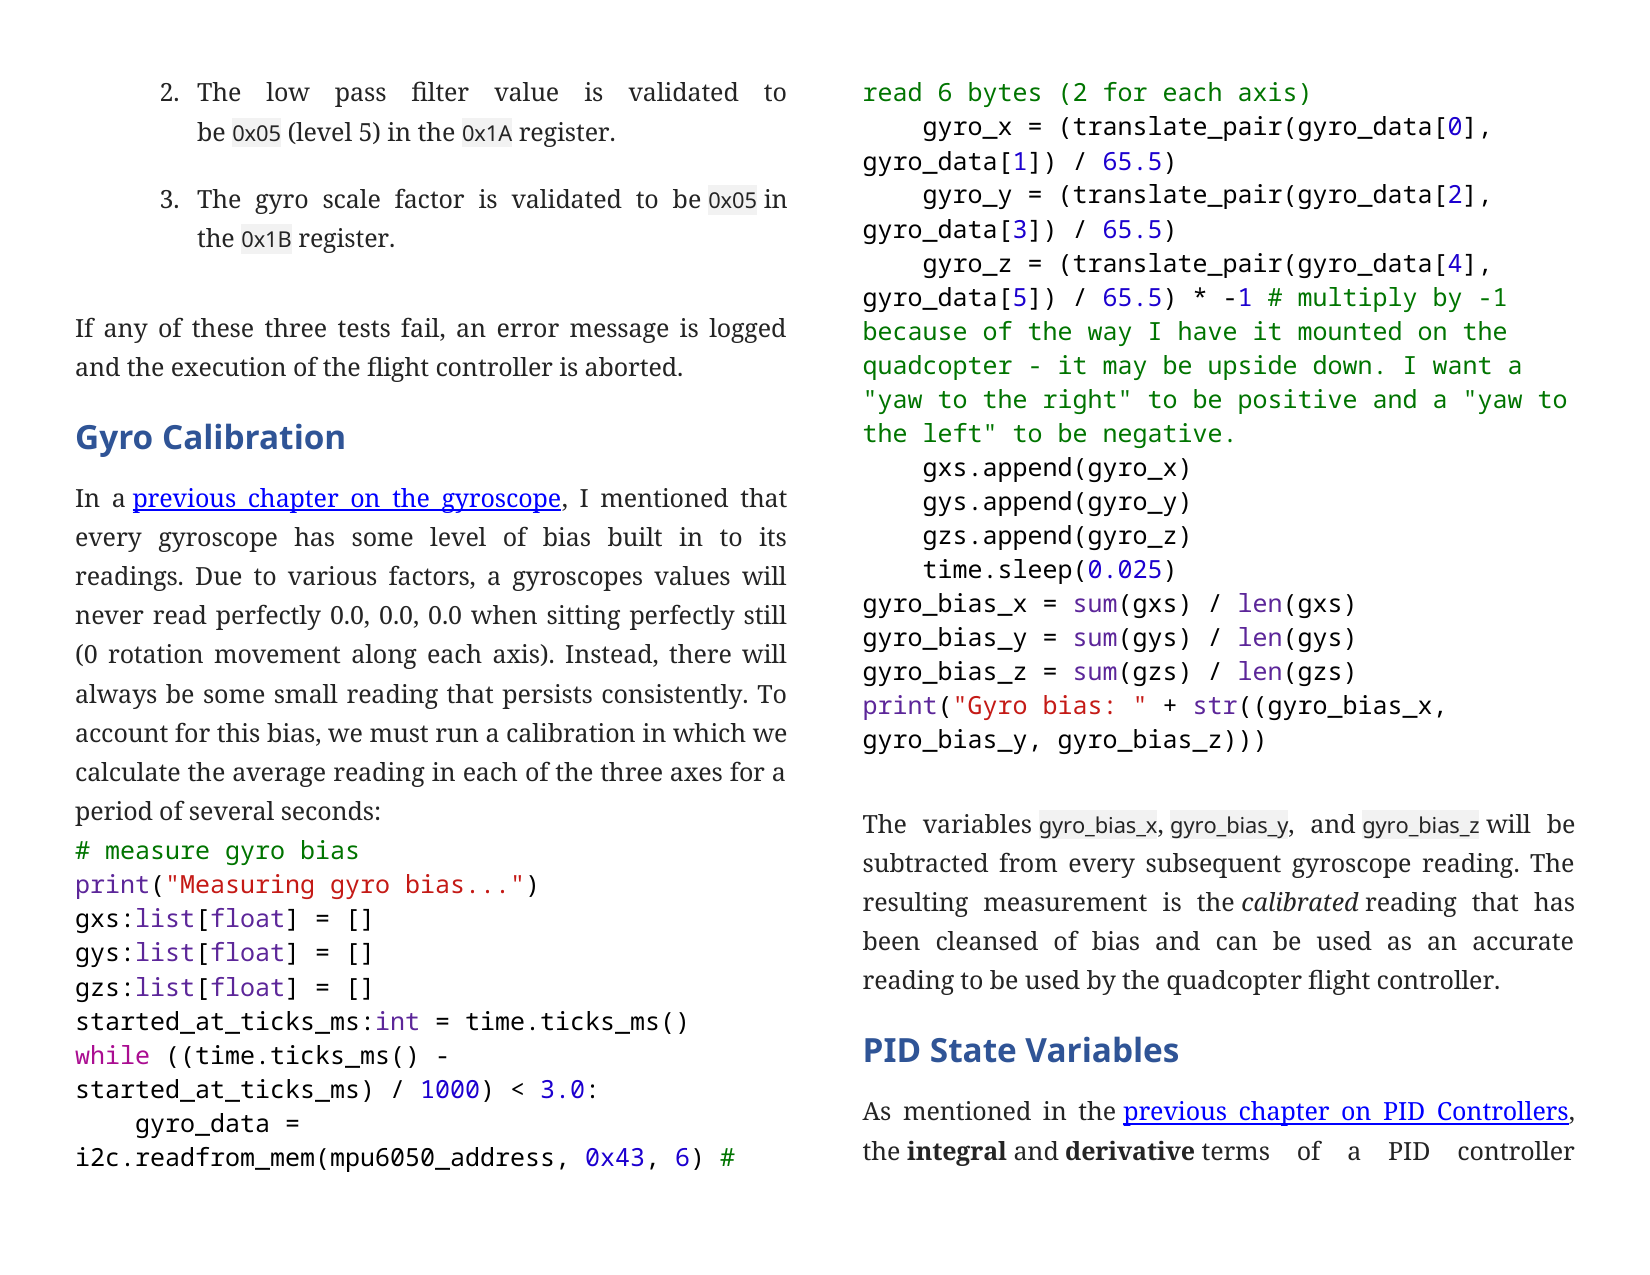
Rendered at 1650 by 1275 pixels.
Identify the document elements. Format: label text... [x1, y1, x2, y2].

text If any of these three tests fail, an error message is logged and the execution of the flight controller is aborted. [75, 310, 787, 383]
list The low pass filter value is validated to be 0x05 (level 5) in the 0x1A register. [159, 75, 787, 148]
text # measure gyro bias print("Measuring gyro bias...") gxs:list[float] = [] gys:list[float] = [] gzs:list[float] = [] started_at_ticks_ms:int = time.ticks_ms() while ((time.ticks_ms() - started_at_ticks_ms) / 1000) < 3.0: gyro_data = i2c.readfrom_mem(mpu6050_address, 0x43, 6) # read 6 bytes (2 for each axis) gyro_x = (translate_pair(gyro_data[0], gyro_data[1]) / 65.5) gyro_y = (translate_pair(gyro_data[2], gyro_data[3]) / 65.5) gyro_z = (translate_pair(gyro_data[4], gyro_data[5]) / 65.5) * -1 # multiply by -1 because of the way I have it mounted on the quadcopter - it may be upside down. I want a "yaw to the right" to be positive and a "yaw to the left" to be negative. gxs.append(gyro_x) gys.append(gyro_y) gzs.append(gyro_z) time.sleep(0.025) gyro_bias_x = sum(gxs) / len(gxs) gyro_bias_y = sum(gys) / len(gys) gyro_bias_z = sum(gzs) / len(gzs) print("Gyro bias: " + str((gyro_bias_x, gyro_bias_y, gyro_bias_z))) [75, 833, 787, 1173]
list The gyro scale factor is validated to be 0x05 in the 0x1B register. [159, 182, 787, 255]
subtitle Gyro Calibration [75, 413, 787, 459]
subtitle PID State Variables [862, 1027, 1575, 1072]
text # measure gyro bias print("Measuring gyro bias...") gxs:list[float] = [] gys:list[float] = [] gzs:list[float] = [] started_at_ticks_ms:int = time.ticks_ms() while ((time.ticks_ms() - started_at_ticks_ms) / 1000) < 3.0: gyro_data = i2c.readfrom_mem(mpu6050_address, 0x43, 6) # read 6 bytes (2 for each axis) gyro_x = (translate_pair(gyro_data[0], gyro_data[1]) / 65.5) gyro_y = (translate_pair(gyro_data[2], gyro_data[3]) / 65.5) gyro_z = (translate_pair(gyro_data[4], gyro_data[5]) / 65.5) * -1 # multiply by -1 because of the way I have it mounted on the quadcopter - it may be upside down. I want a "yaw to the right" to be positive and a "yaw to the left" to be negative. gxs.append(gyro_x) gys.append(gyro_y) gzs.append(gyro_z) time.sleep(0.025) gyro_bias_x = sum(gxs) / len(gxs) gyro_bias_y = sum(gys) / len(gys) gyro_bias_z = sum(gzs) / len(gzs) print("Gyro bias: " + str((gyro_bias_x, gyro_bias_y, gyro_bias_z))) [862, 75, 1575, 756]
text The variables gyro_bias_x, gyro_bias_y, and gyro_bias_z will be subtracted from every subsequent gyroscope reading. The resulting measurement is the calibrated reading that has been cleansed of bias and can be used as an accurate reading to be used by the quadcopter flight controller. [862, 806, 1575, 997]
text In a previous chapter on the gyroscope, I mentioned that every gyroscope has some level of bias built in to its readings. Due to various factors, a gyroscopes values will never read perfectly 0.0, 0.0, 0.0 when sitting perfectly still (0 rotation movement along each axis). Instead, there will always be some small reading that persists consistently. To account for this bias, we must run a calibration in which we calculate the average reading in each of the three axes for a period of several seconds: [75, 480, 787, 828]
